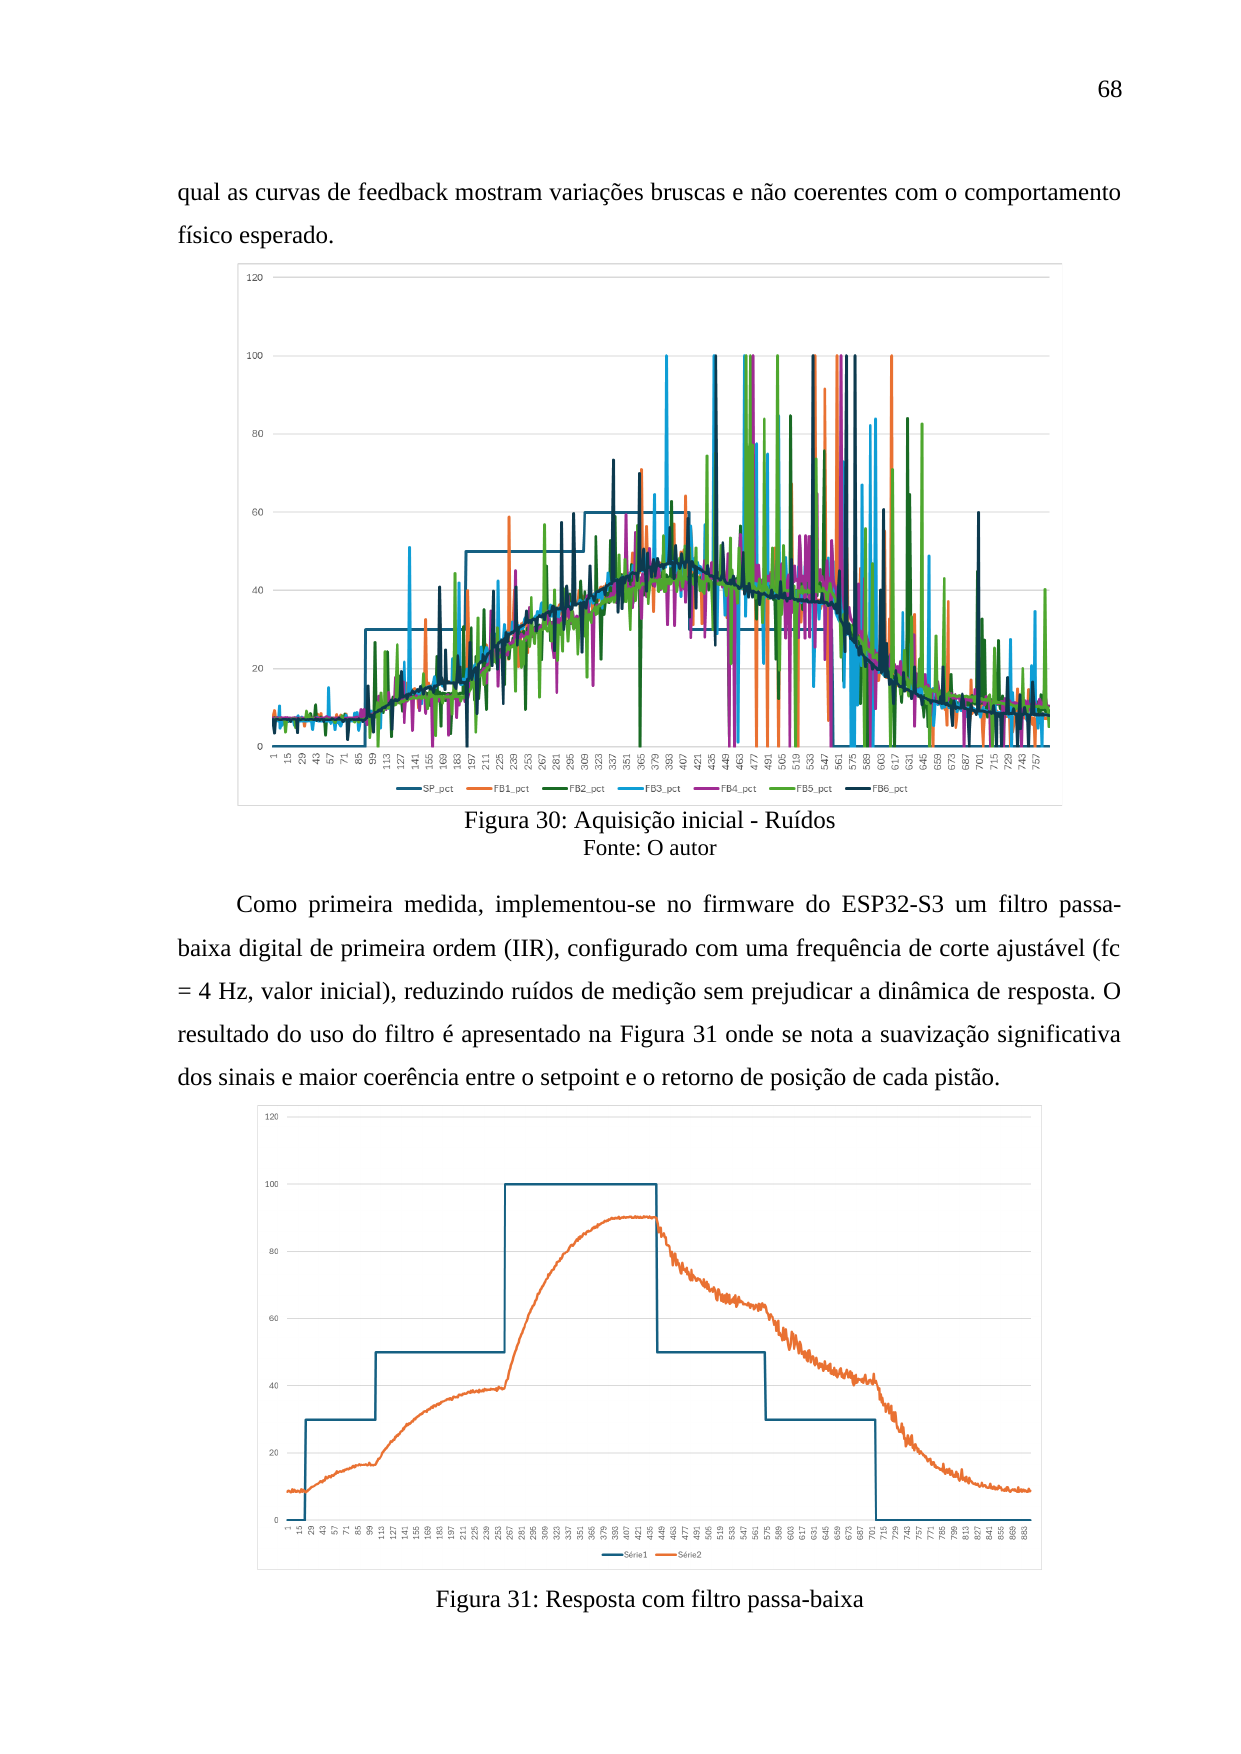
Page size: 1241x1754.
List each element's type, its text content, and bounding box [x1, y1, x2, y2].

text Figura 31: Resposta com filtro passa-baixa [177, 1584, 1122, 1613]
picture [257, 1105, 1042, 1570]
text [177, 177, 1122, 249]
text Como primeira medida, implementou-se no firmware do ESP32-S3 um filtro passa-baixa digital de primeira ordem (IIR), configurado com uma frequência de corte ajustável (fc = 4 Hz, valor inicial), reduzindo ruídos de medição sem prejudicar a dinâmica de resposta. O resultado do uso do filtro é apresentado na Figura 31 onde se nota a suavização significativa dos sinais e maior coerência entre o setpoint e o retorno de posição de cada pistão. [177, 889, 1122, 1091]
picture [237, 263, 1063, 806]
text Figura 30: Aquisição inicial - Ruídos [177, 806, 1122, 834]
text Fonte: O autor [177, 834, 1122, 861]
